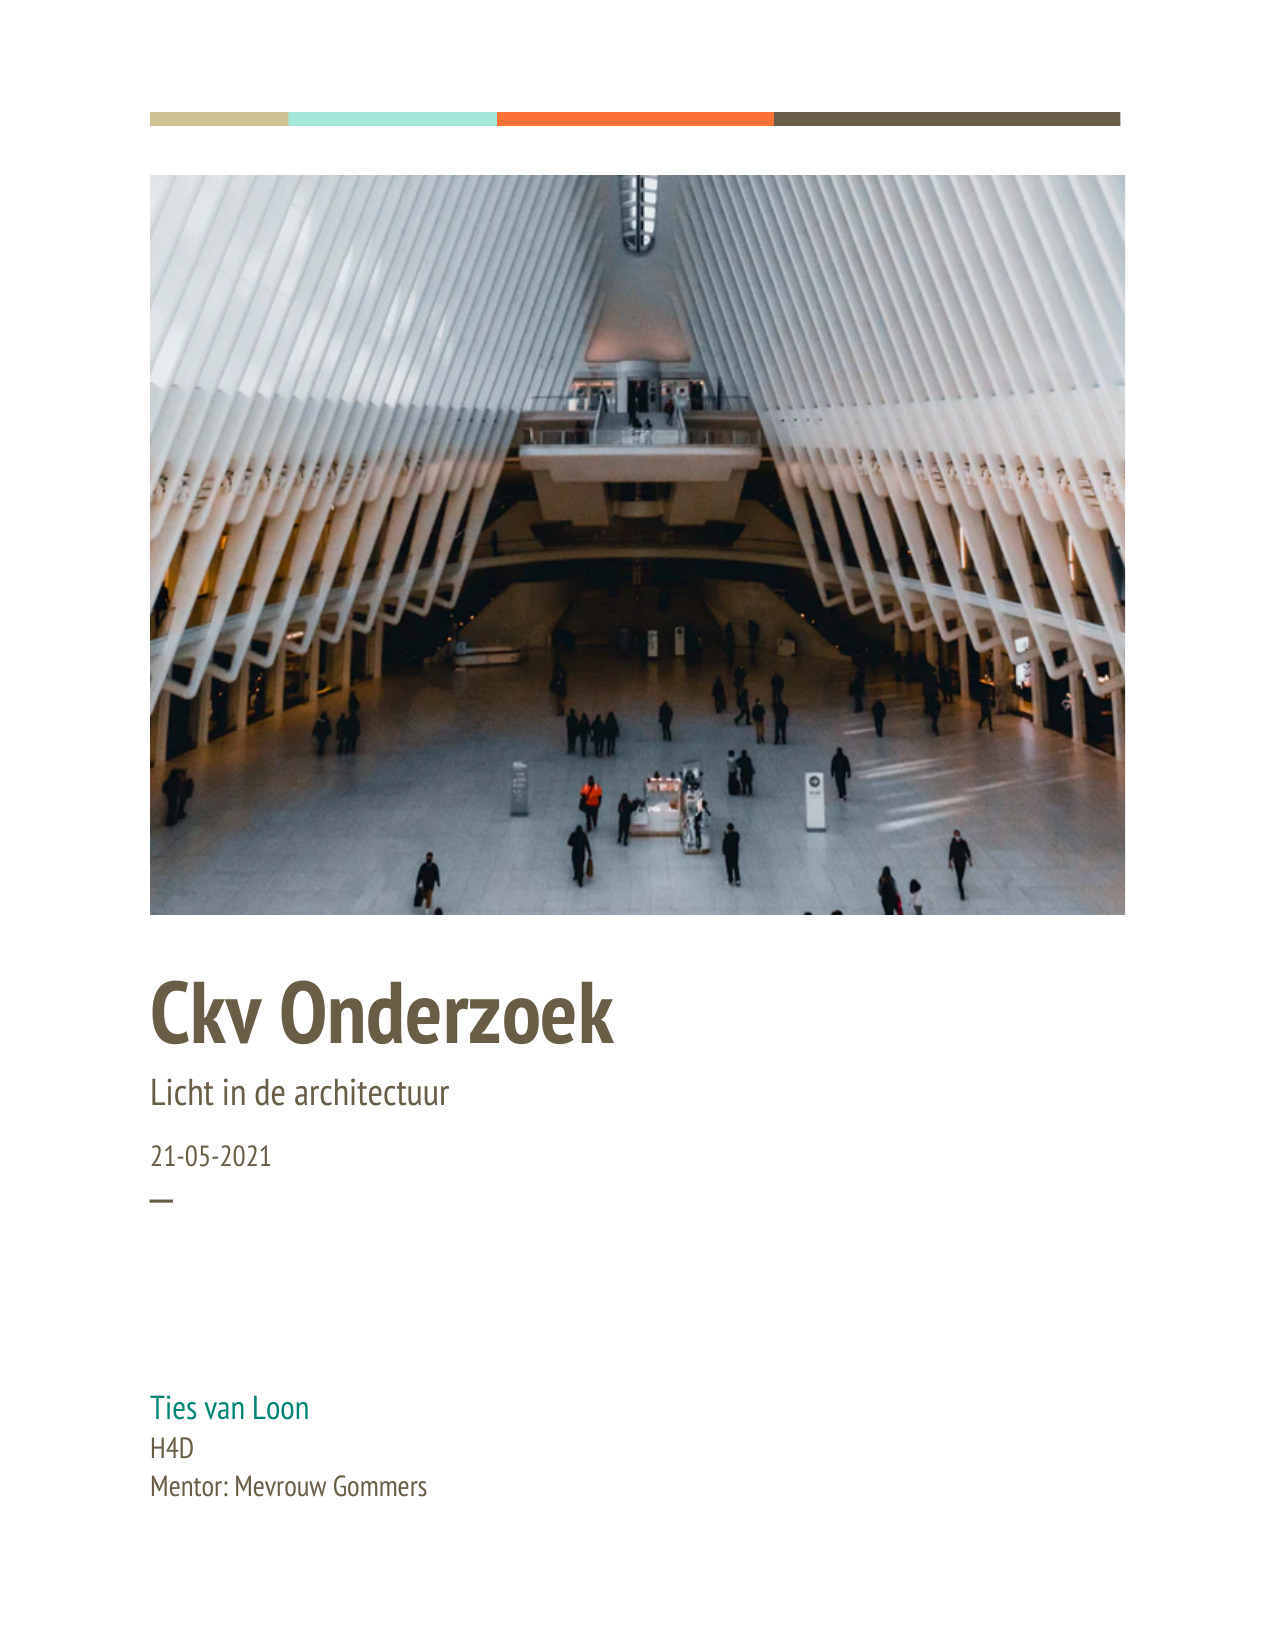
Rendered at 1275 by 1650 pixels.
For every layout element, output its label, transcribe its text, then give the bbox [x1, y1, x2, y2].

picture [150, 112, 1121, 126]
text Licht in de architectuur [150, 1067, 1125, 1116]
subtitle 21-05-2021 [150, 1137, 1125, 1174]
picture [150, 175, 1125, 915]
title Ckv Onderzoek [150, 954, 1125, 1067]
text ─ [150, 1174, 1125, 1225]
text Ties van Loon [150, 1386, 1125, 1429]
text Mentor: Mevrouw Gommers [150, 1466, 1125, 1504]
text H4D [150, 1429, 1125, 1466]
